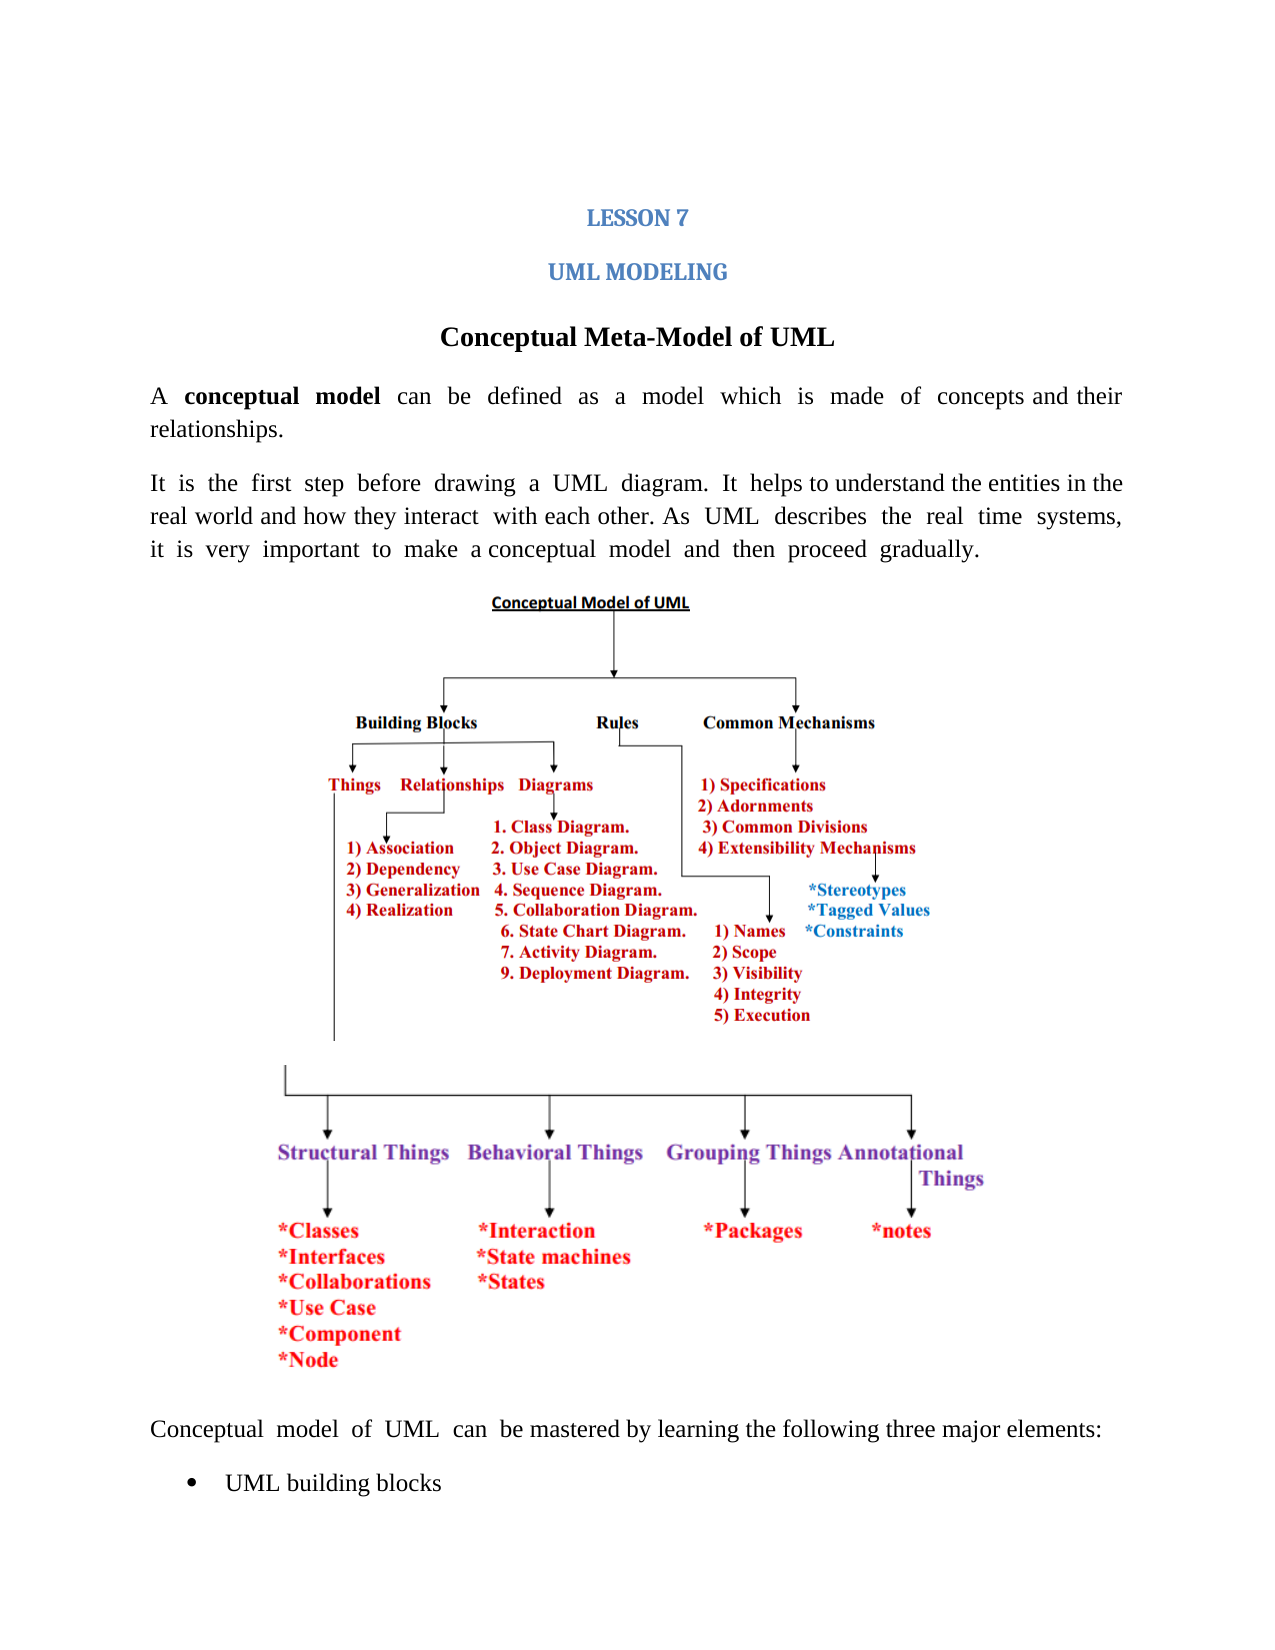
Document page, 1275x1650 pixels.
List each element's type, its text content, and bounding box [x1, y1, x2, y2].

text A conceptual model can be defined as a model which is made of concepts and their relationships. [150, 381, 1125, 443]
subtitle UML MODELING [150, 258, 1125, 286]
picture [313, 588, 962, 1041]
list UML building blocks [187, 1468, 1125, 1497]
subtitle LESSON 7 [150, 204, 1125, 233]
text Conceptual model of UML can be mastered by learning the following three major elements: [150, 1414, 1125, 1443]
subtitle Conceptual Meta-Model of UML [150, 320, 1125, 352]
text It is the first step before drawing a UML diagram. It helps to understand the entities in the real world and how they interact with each other. As UML describes the real time systems, it is very important to make a conceptual model and then proceed gradually. [150, 468, 1125, 563]
picture [261, 1065, 1014, 1390]
